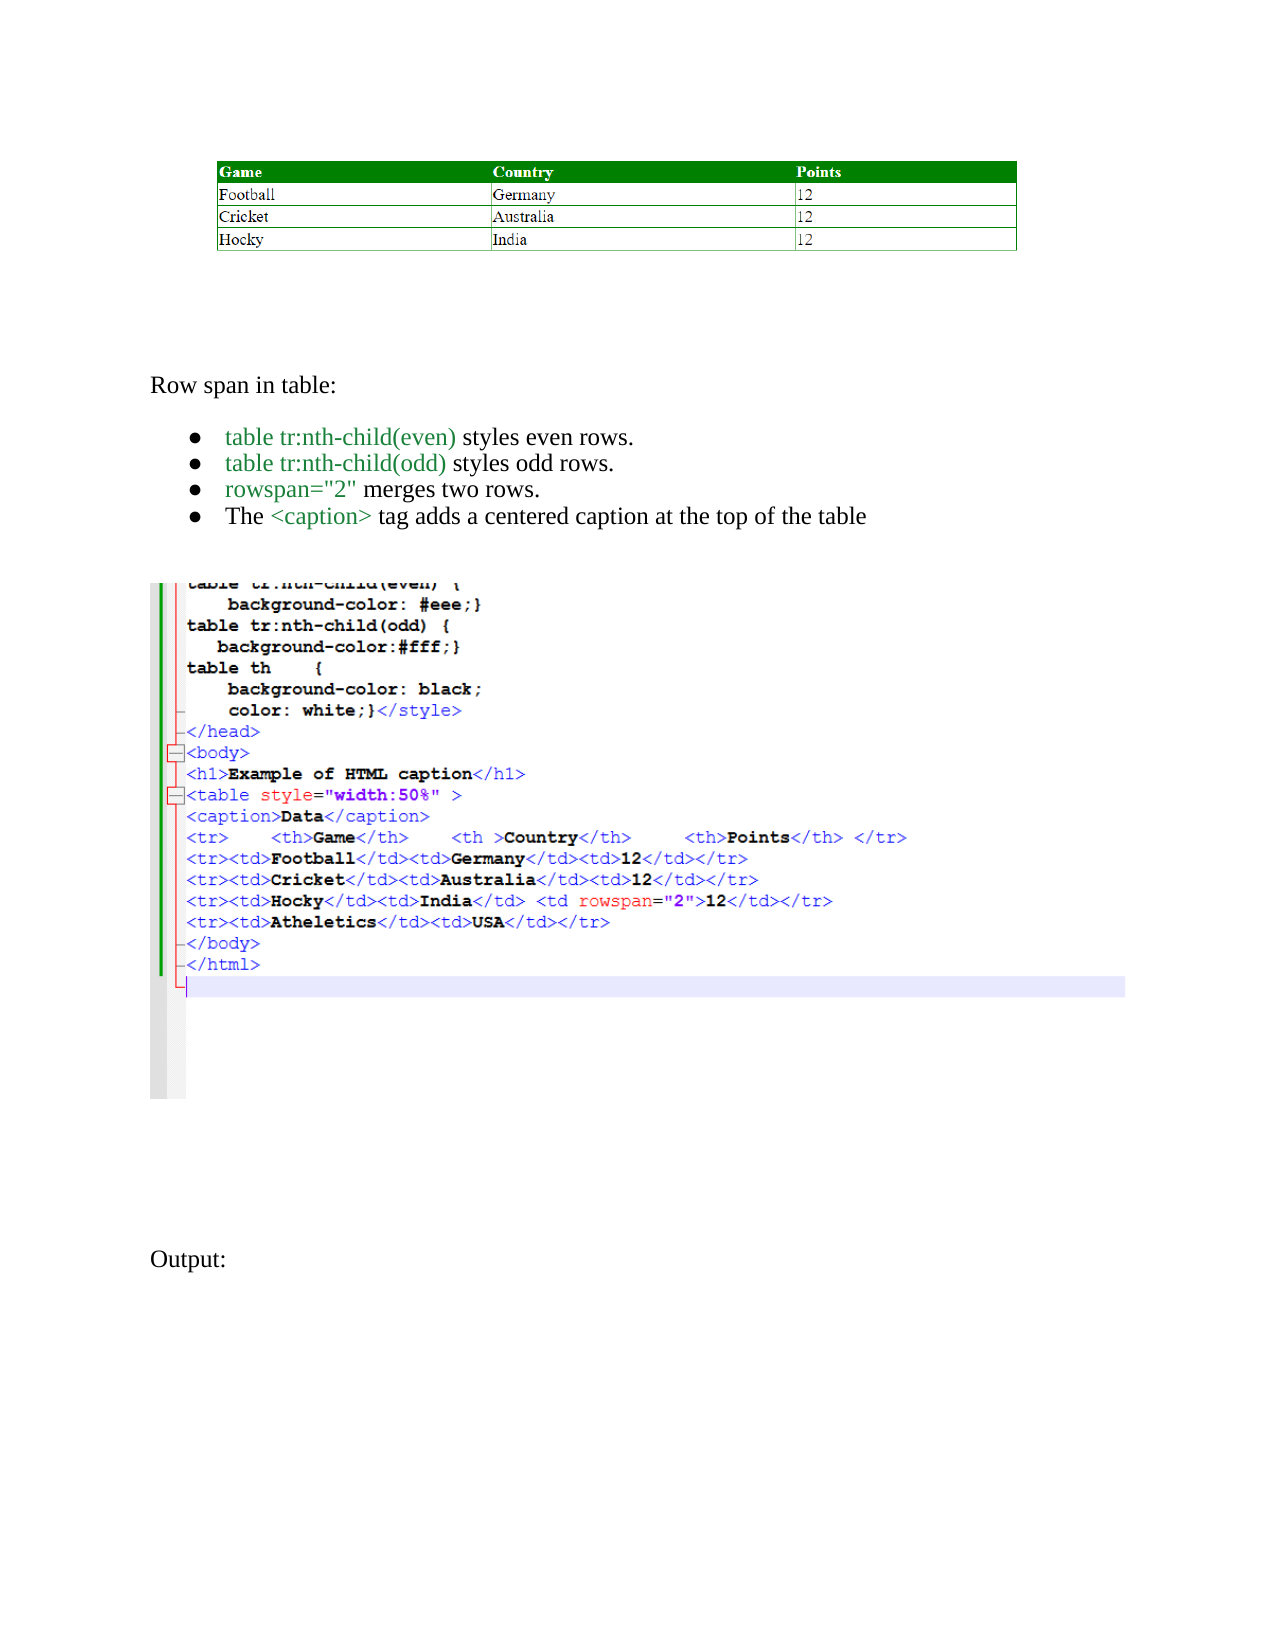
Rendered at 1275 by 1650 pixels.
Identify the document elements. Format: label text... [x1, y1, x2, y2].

text Row span in table: [150, 372, 1125, 399]
picture [150, 150, 1125, 308]
text Output: [150, 1247, 1125, 1273]
picture [150, 583, 1125, 1099]
list table tr:nth-child(odd) styles odd rows. [187, 450, 1125, 477]
list The <caption> tag adds a centered caption at the top of the table [187, 503, 1125, 529]
list table tr:nth-child(even) styles even rows. [187, 424, 1125, 450]
list rowspan="2" merges two rows. [187, 477, 1125, 503]
